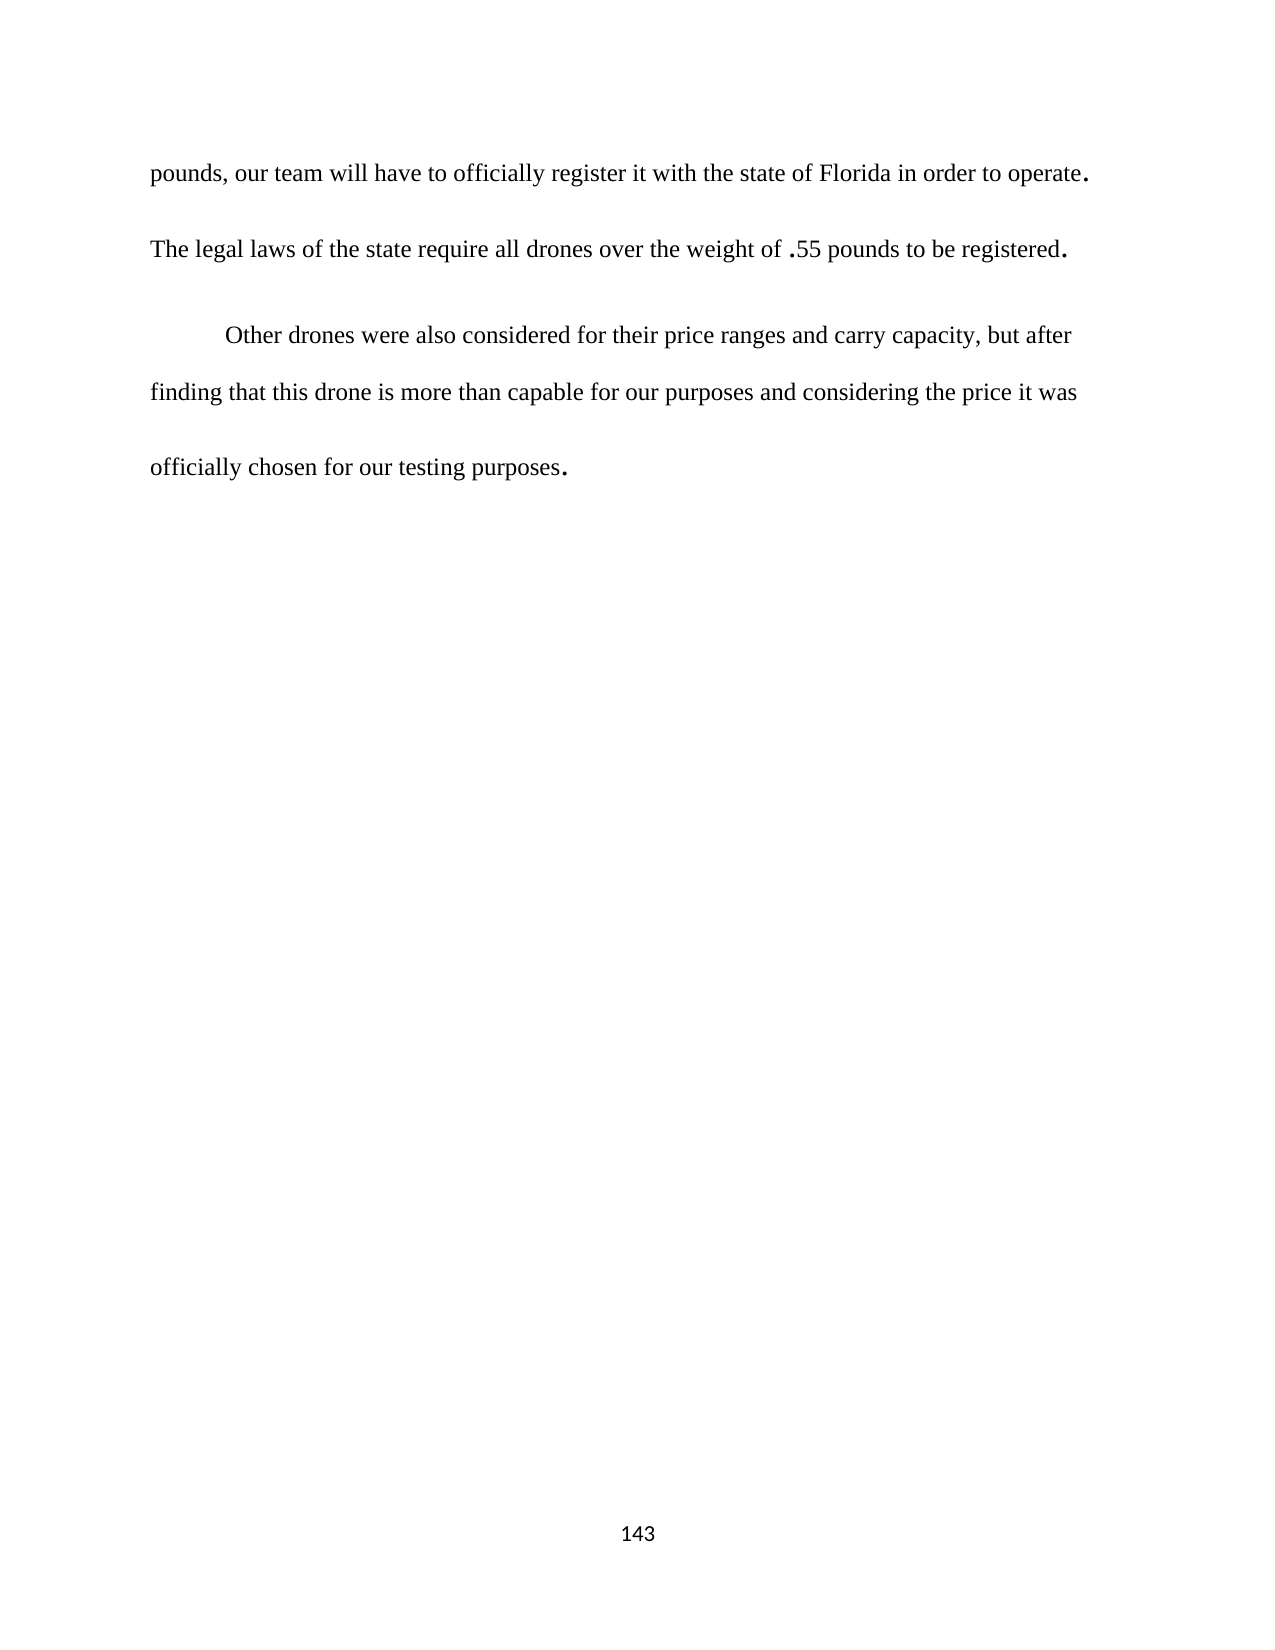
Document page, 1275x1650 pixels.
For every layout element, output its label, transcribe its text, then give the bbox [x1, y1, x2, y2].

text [150, 150, 1125, 265]
text Other drones were also considered for their price ranges and carry capacity, but after finding that this drone is more than capable for our purposes and considering the price it was officially chosen for our testing purposes. [150, 320, 1125, 483]
